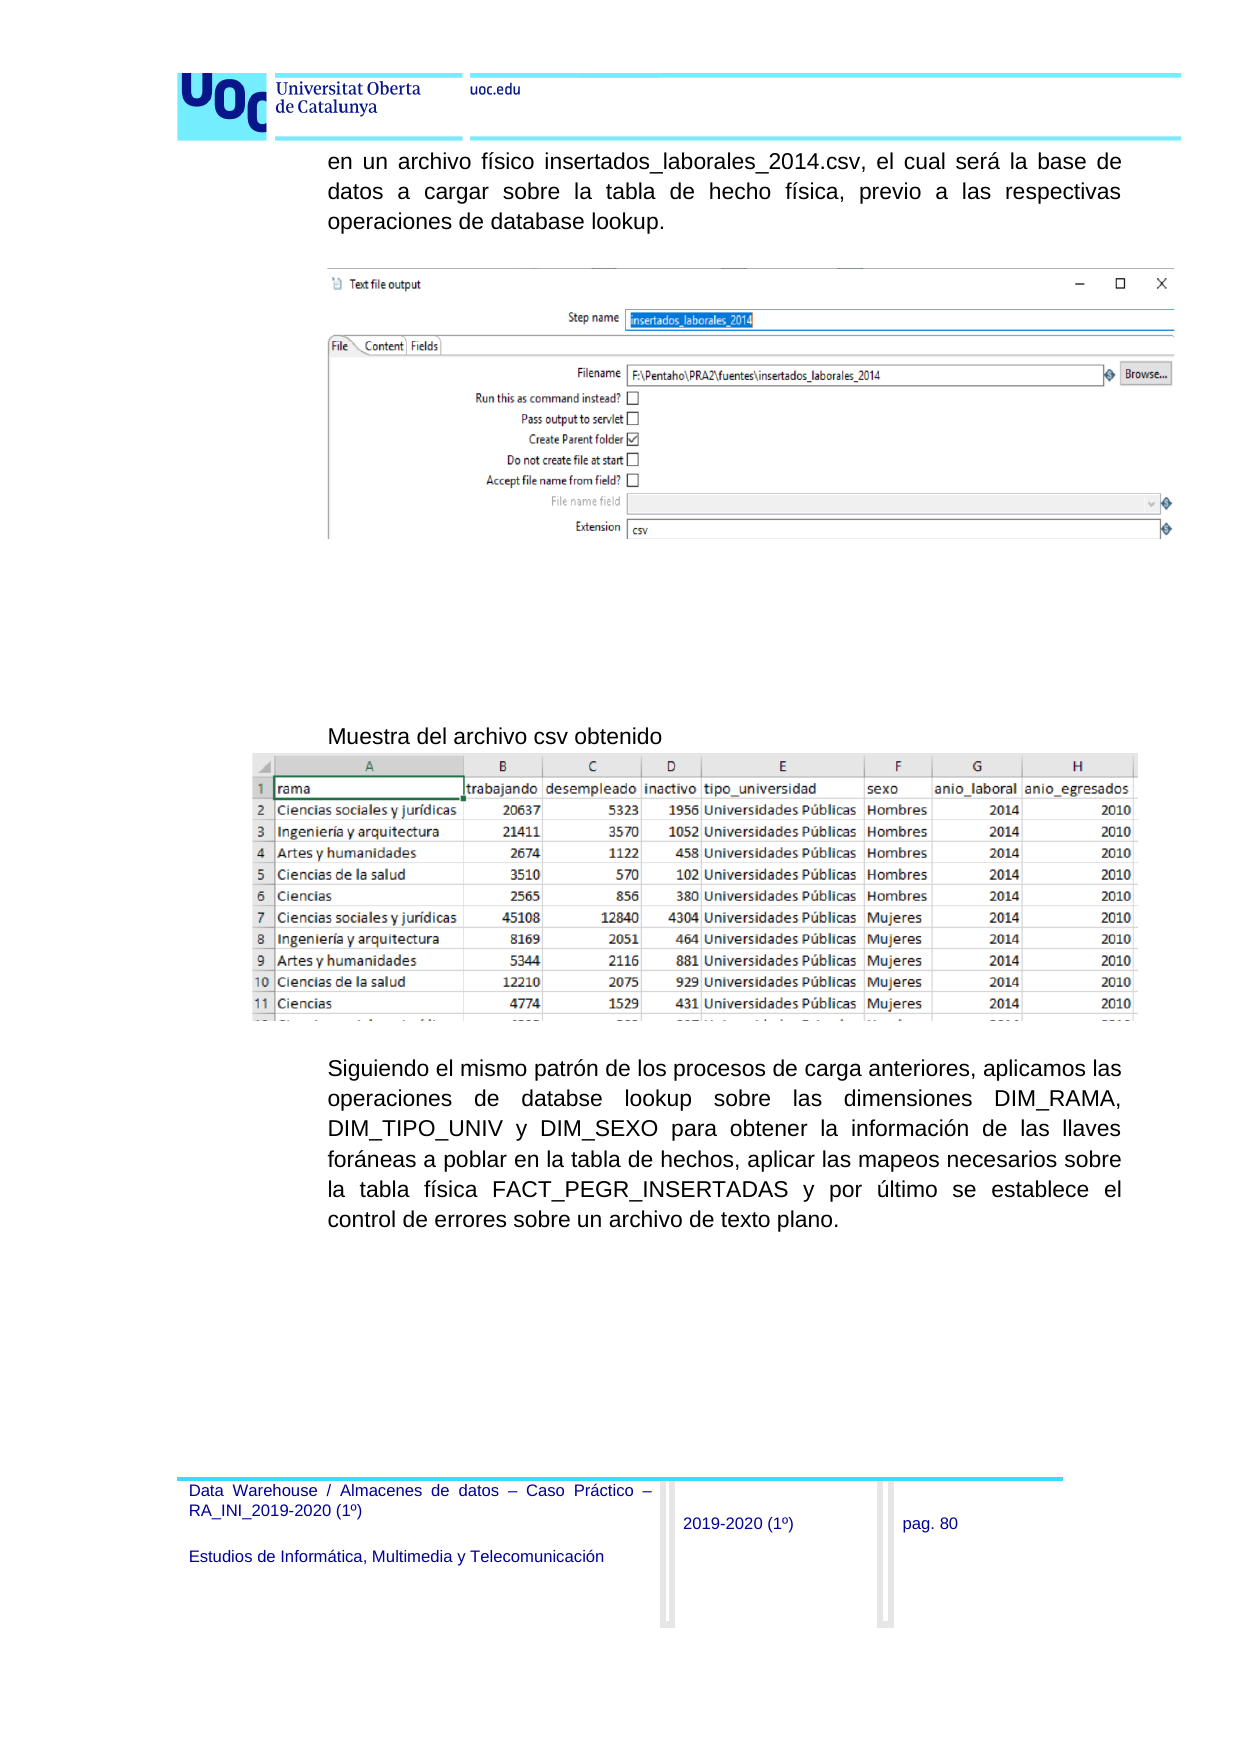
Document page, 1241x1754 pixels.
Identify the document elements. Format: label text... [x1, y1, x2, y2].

text Muestra del archivo csv obtenido [327, 723, 1122, 750]
text Siguiendo el mismo patrón de los procesos de carga anteriores, aplicamos las operaciones de databse lookup sobre las dimensiones DIM_RAMA, DIM_TIPO_UNIV y DIM_SEXO para obtener la información de las llaves foráneas a poblar en la tabla de hechos, aplicar las mapeos necesarios sobre la tabla física FACT_PEGR_INSERTADAS y por último se establece el control de errores sobre un archivo de texto plano. [327, 1055, 1122, 1232]
picture [252, 753, 1138, 1021]
picture [327, 268, 1175, 539]
picture [177, 73, 1182, 144]
